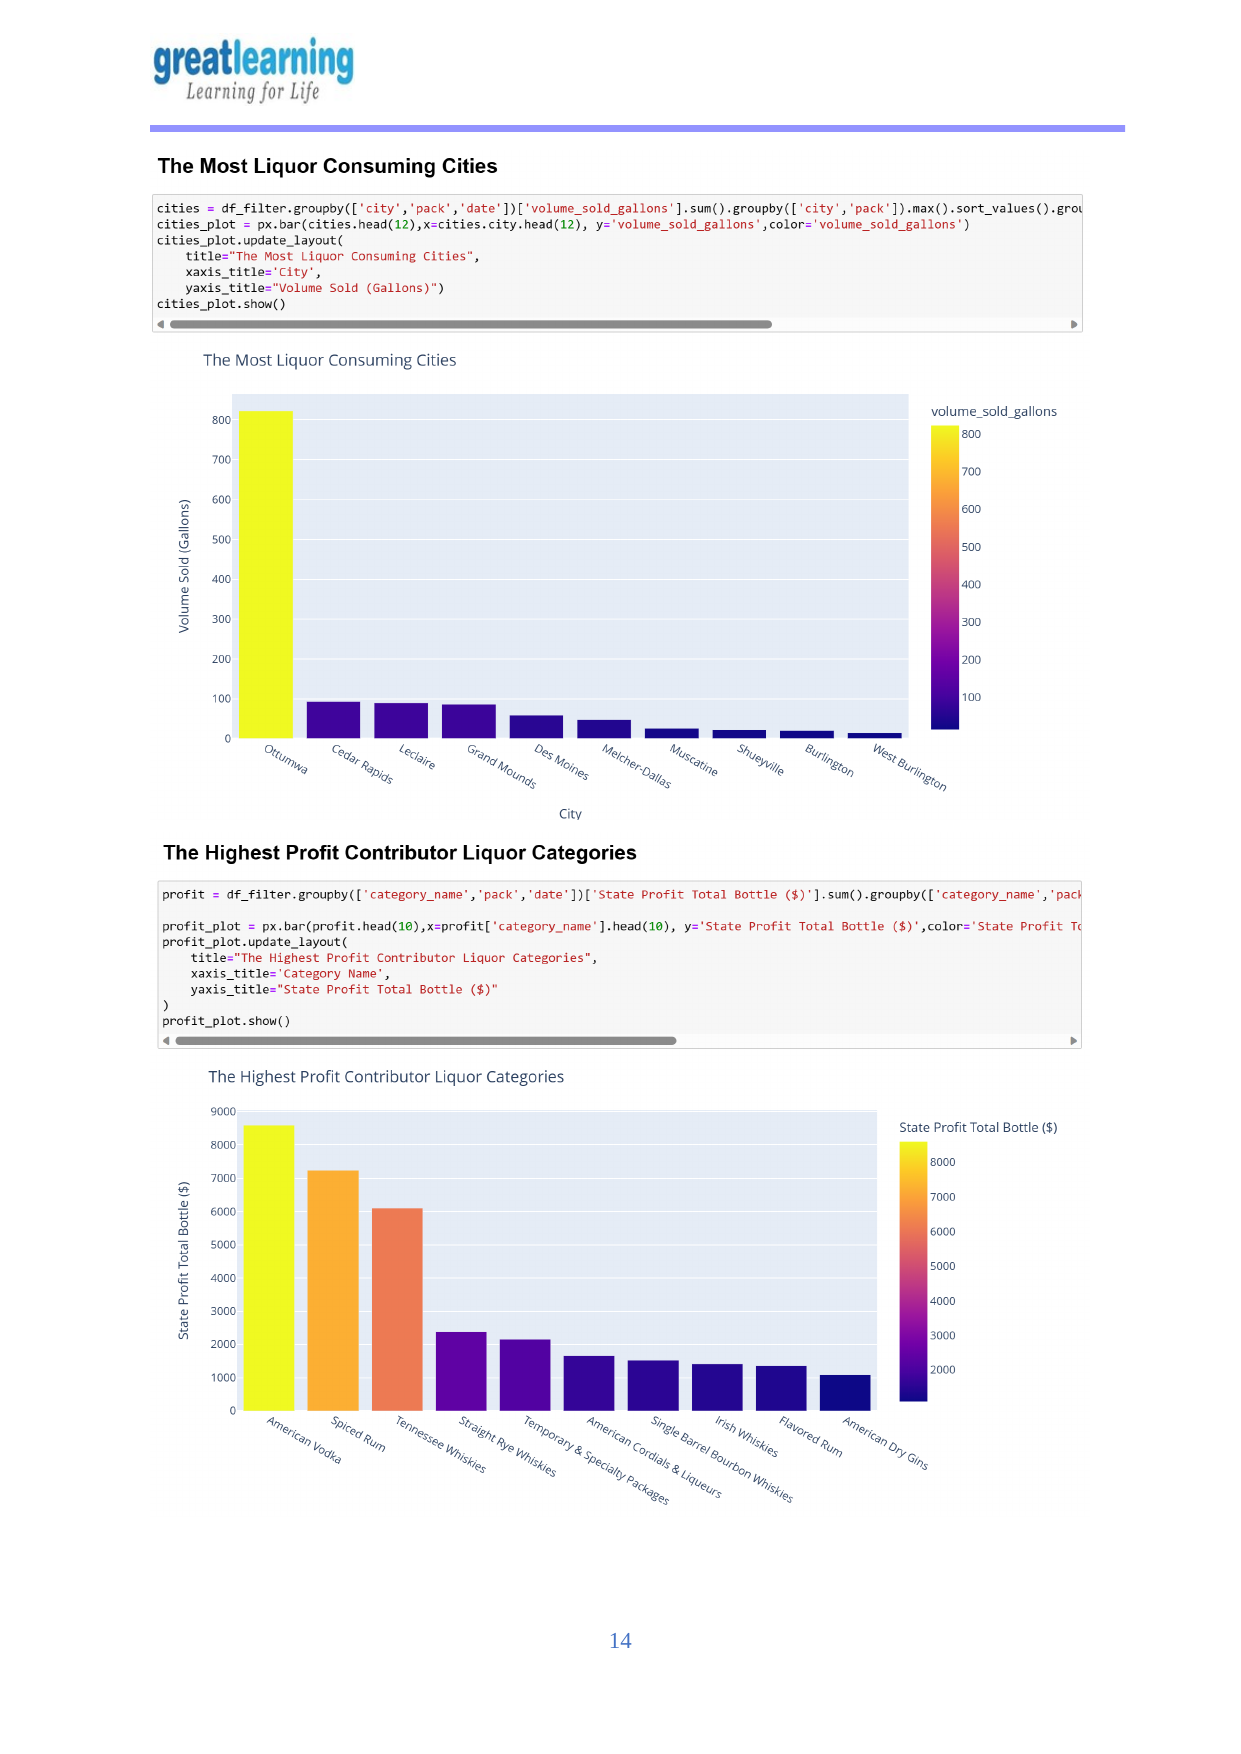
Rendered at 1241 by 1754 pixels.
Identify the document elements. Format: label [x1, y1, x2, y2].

picture [150, 125, 1125, 132]
picture [150, 832, 1091, 1517]
picture [150, 150, 1091, 820]
picture [150, 33, 356, 106]
